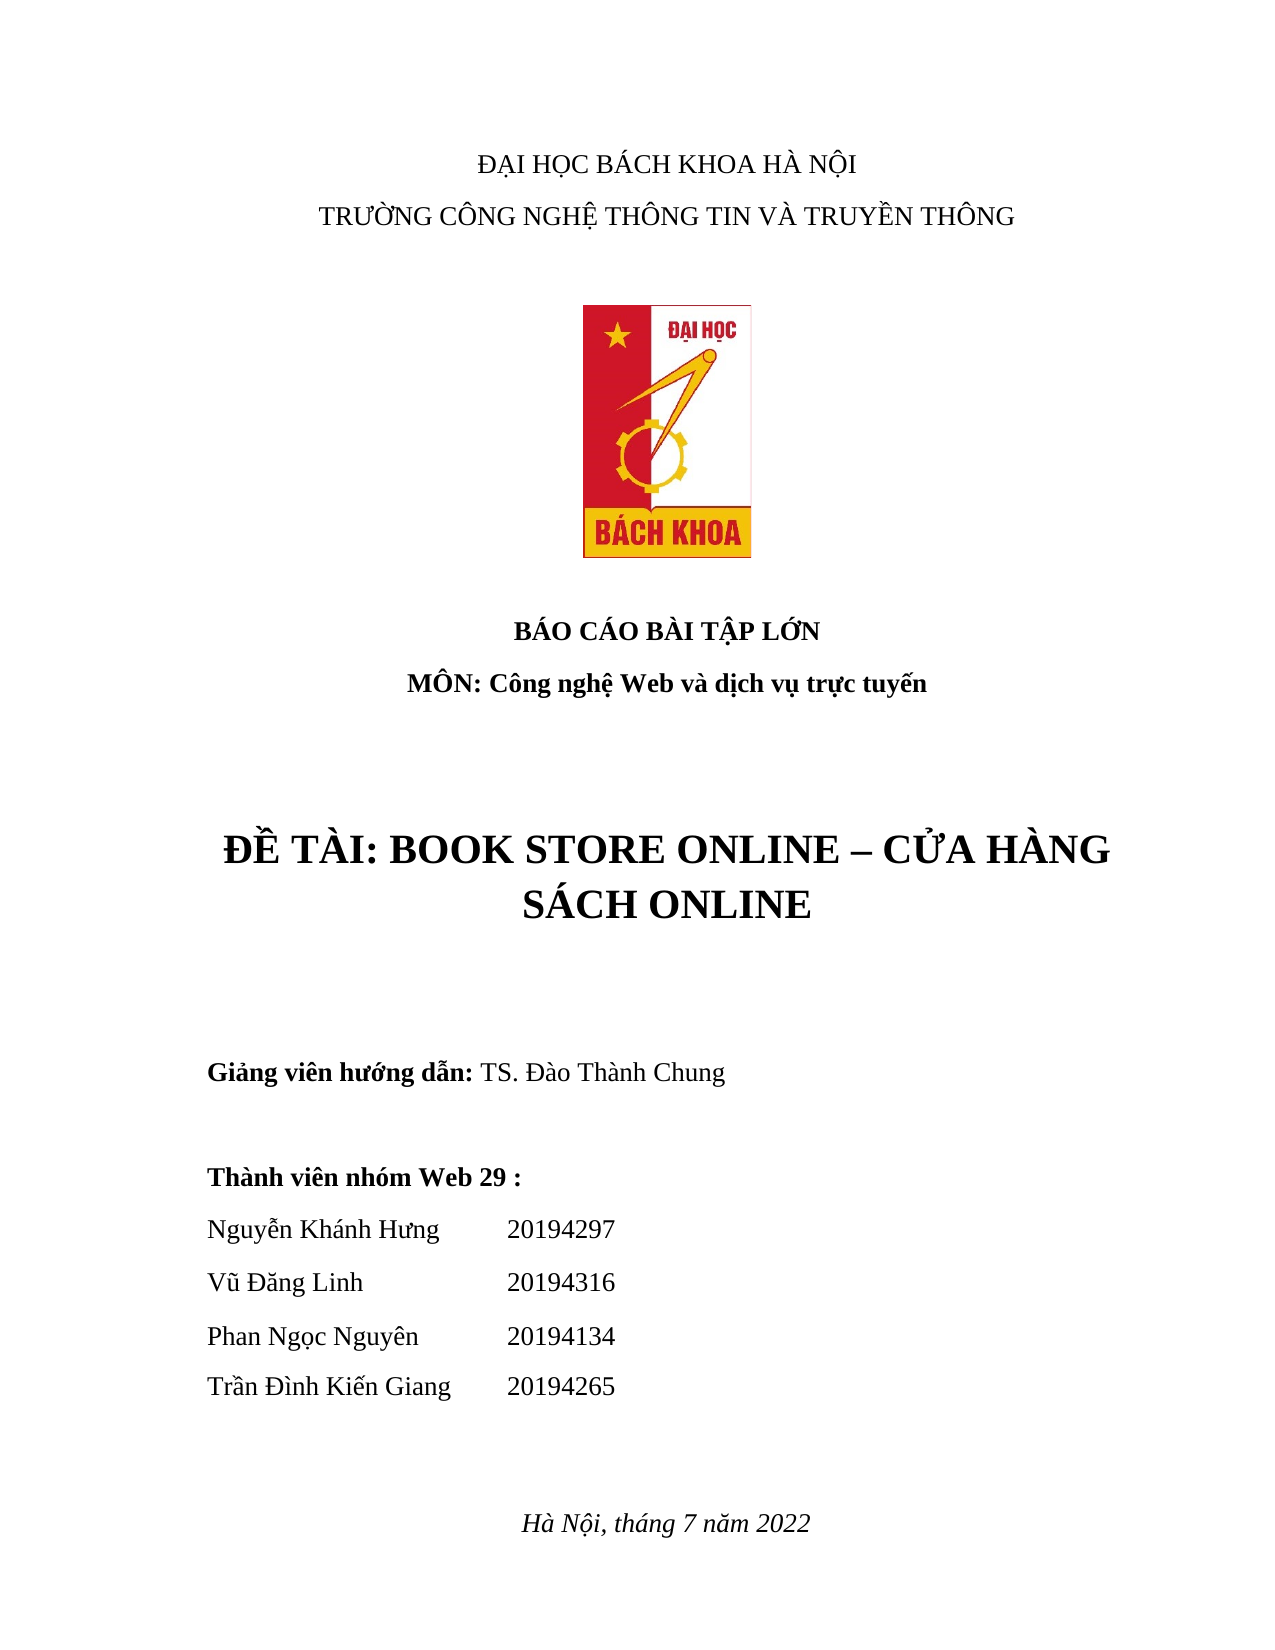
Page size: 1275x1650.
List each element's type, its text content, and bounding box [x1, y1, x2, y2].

text Vũ Đăng Linh 20194316 [207, 1266, 1127, 1297]
text MÔN: Công nghệ Web và dịch vụ trực tuyến [207, 667, 1127, 698]
text ĐỀ TÀI: BOOK STORE ONLINE – CỬA HÀNG SÁCH ONLINE [207, 824, 1127, 927]
text TRƯỜNG CÔNG NGHỆ THÔNG TIN VÀ TRUYỀN THÔNG [207, 200, 1127, 231]
text Giảng viên hướng dẫn: TS. Đào Thành Chung [207, 1056, 1127, 1087]
picture [583, 305, 752, 558]
text ĐẠI HỌC BÁCH KHOA HÀ NỘI [207, 148, 1127, 179]
text Nguyễn Khánh Hưng 20194297 [207, 1213, 1127, 1244]
text Phan Ngọc Nguyên 20194134 [207, 1320, 944, 1351]
text Trần Đình Kiến Giang 20194265 [207, 1370, 944, 1401]
text Thành viên nhóm Web 29 : [207, 1161, 1127, 1192]
text BÁO CÁO BÀI TẬP LỚN [207, 579, 1127, 646]
